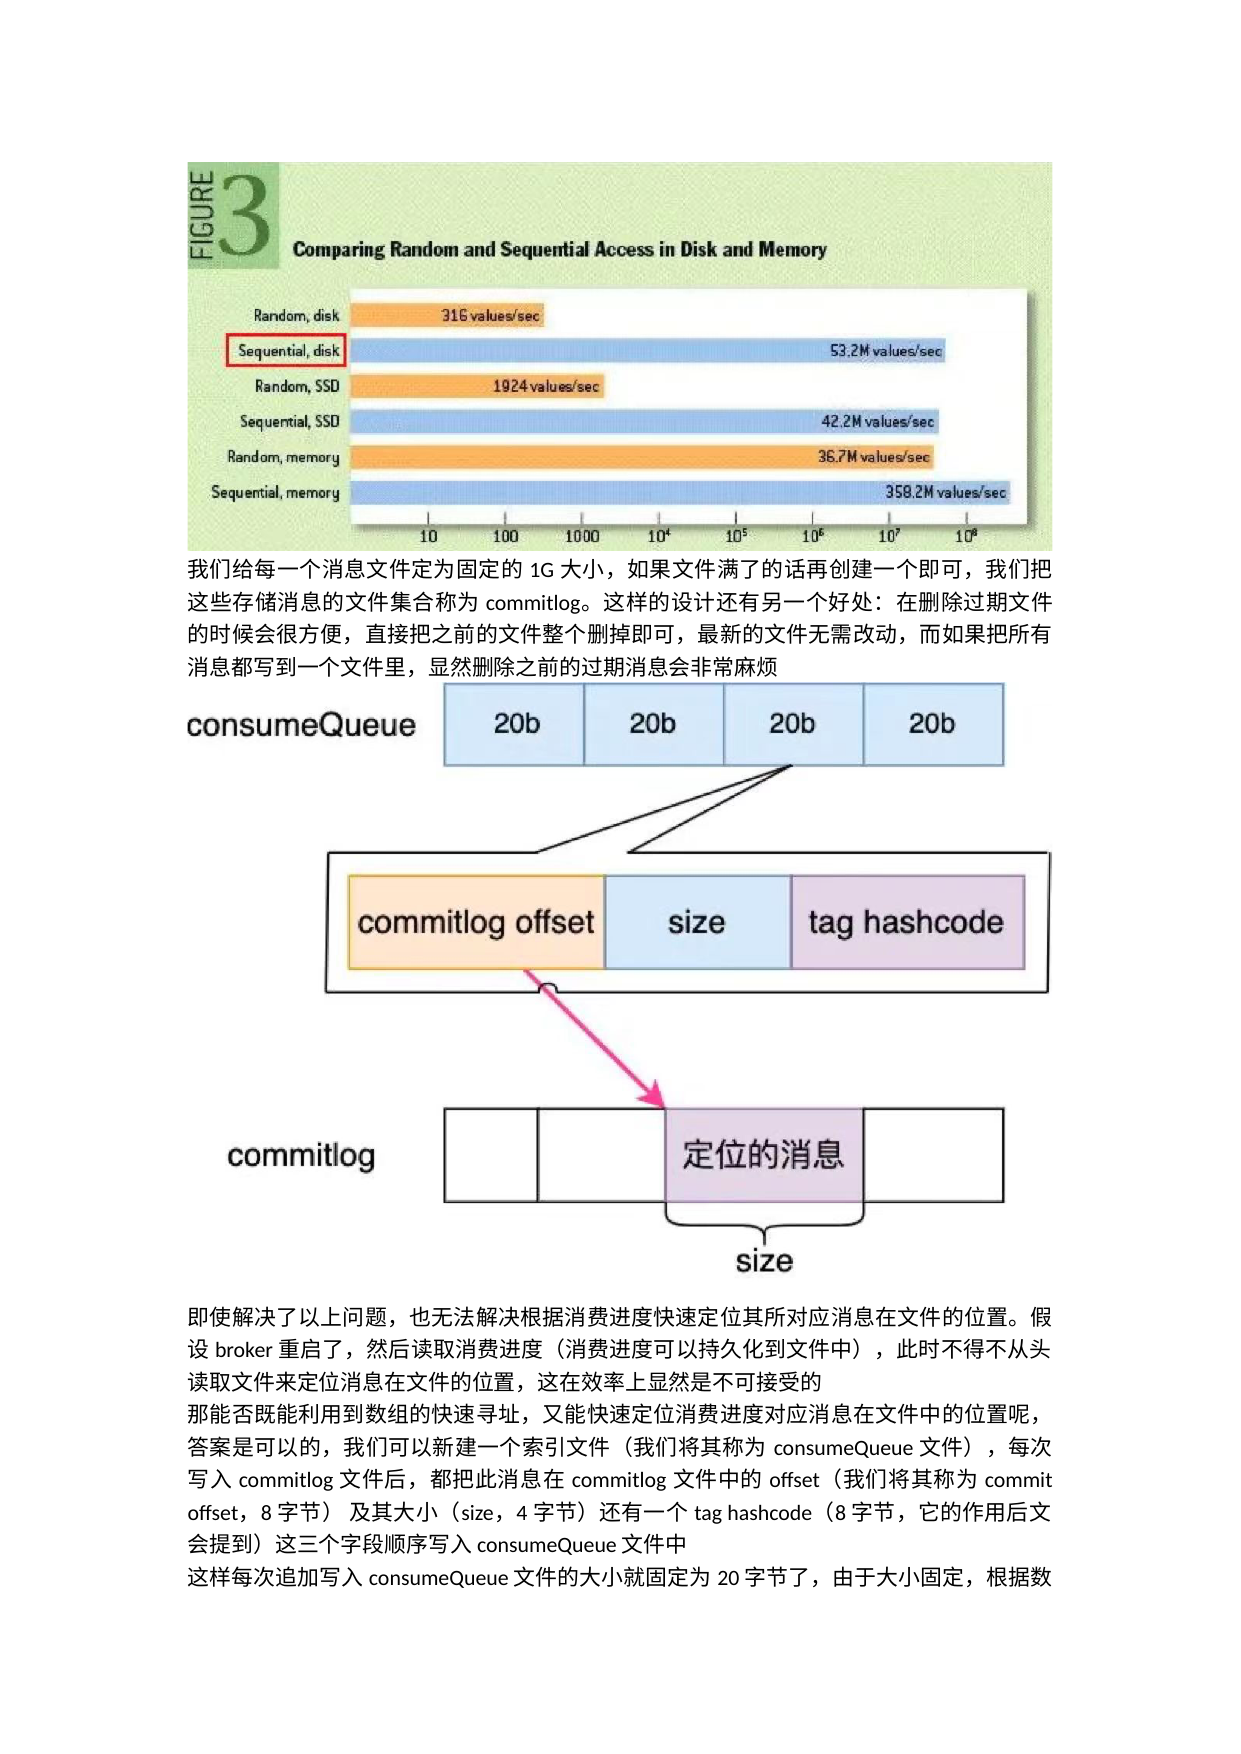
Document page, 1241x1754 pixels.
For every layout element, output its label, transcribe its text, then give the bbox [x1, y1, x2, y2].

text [187, 1559, 1053, 1592]
picture [187, 162, 1053, 551]
text 即使解决了以上问题，也无法解决根据消费进度快速定位其所对应消息在文件的位置。假设 broker 重启了，然后读取消费进度（消费进度可以持久化到文件中），此时不得不从头读取文件来定位消息在文件的位置，这在效率上显然是不可接受的 [187, 1299, 1053, 1397]
picture [187, 682, 1053, 1296]
text 我们给每一个消息文件定为固定的 1G 大小，如果文件满了的话再创建一个即可，我们把这些存储消息的文件集合称为 commitlog。这样的设计还有另一个好处：在删除过期文件的时候会很方便，直接把之前的文件整个删掉即可，最新的文件无需改动，而如果把所有消息都写到一个文件里，显然删除之前的过期消息会非常麻烦 [187, 552, 1053, 682]
text 那能否既能利用到数组的快速寻址，又能快速定位消费进度对应消息在文件中的位置呢，答案是可以的，我们可以新建一个索引文件（我们将其称为 consumeQueue 文件），每次写入 commitlog 文件后，都把此消息在 commitlog 文件中的 offset（我们将其称为 commit offset，8 字节） 及其大小（size，4 字节）还有一个 tag hashcode（8 字节，它的作用后文会提到）这三个字段顺序写入 consumeQueue 文件中 [187, 1397, 1053, 1559]
